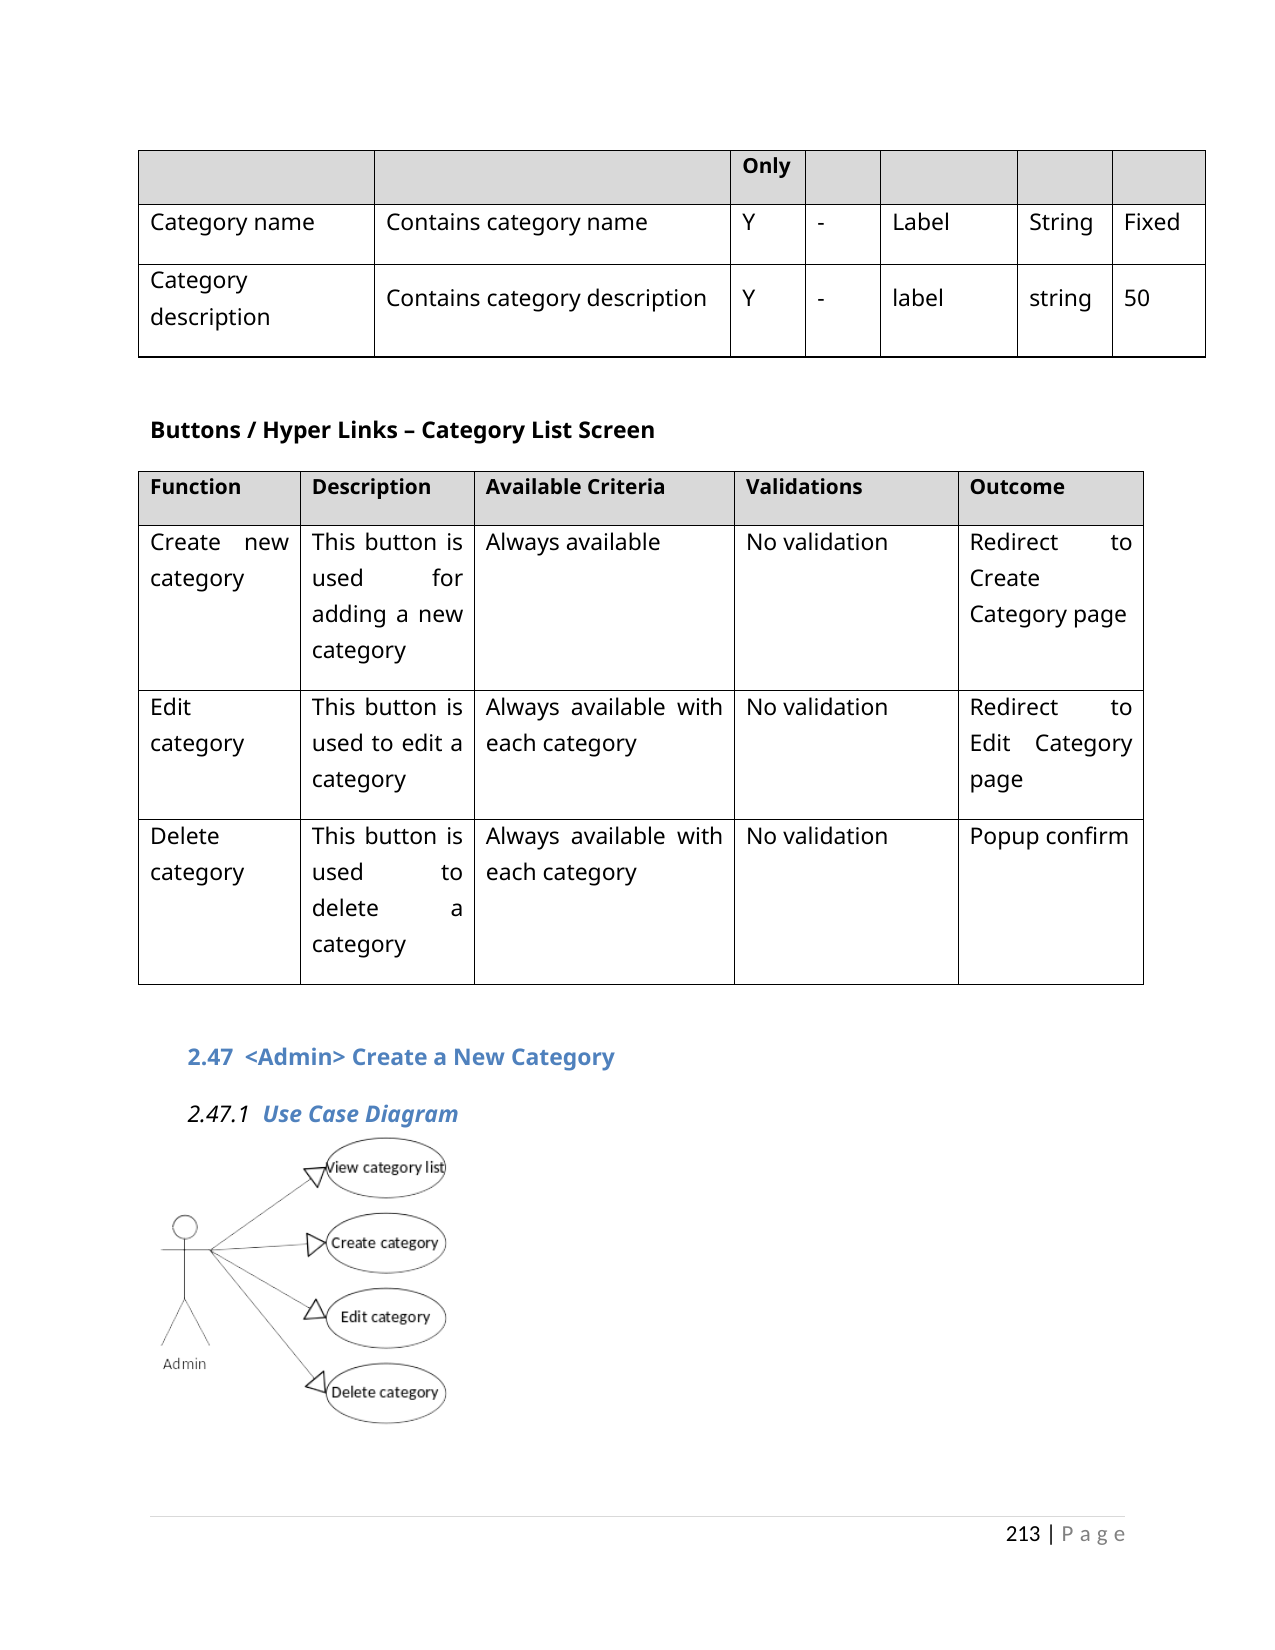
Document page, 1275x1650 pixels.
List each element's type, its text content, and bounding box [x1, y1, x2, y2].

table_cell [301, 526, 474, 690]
text Buttons / Hyper Links – Category List Screen [150, 414, 1125, 445]
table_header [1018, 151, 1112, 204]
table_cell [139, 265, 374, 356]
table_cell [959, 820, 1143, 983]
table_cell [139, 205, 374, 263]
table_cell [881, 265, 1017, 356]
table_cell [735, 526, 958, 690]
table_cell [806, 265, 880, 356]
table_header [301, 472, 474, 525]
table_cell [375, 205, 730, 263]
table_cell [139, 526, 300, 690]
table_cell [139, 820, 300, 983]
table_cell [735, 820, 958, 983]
subtitle <Admin> Create a New Category [187, 1041, 1125, 1073]
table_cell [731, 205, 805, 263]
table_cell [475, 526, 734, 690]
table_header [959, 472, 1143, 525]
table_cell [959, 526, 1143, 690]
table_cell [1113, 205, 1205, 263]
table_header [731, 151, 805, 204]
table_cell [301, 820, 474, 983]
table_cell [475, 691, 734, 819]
subtitle Use Case Diagram [187, 1098, 1125, 1129]
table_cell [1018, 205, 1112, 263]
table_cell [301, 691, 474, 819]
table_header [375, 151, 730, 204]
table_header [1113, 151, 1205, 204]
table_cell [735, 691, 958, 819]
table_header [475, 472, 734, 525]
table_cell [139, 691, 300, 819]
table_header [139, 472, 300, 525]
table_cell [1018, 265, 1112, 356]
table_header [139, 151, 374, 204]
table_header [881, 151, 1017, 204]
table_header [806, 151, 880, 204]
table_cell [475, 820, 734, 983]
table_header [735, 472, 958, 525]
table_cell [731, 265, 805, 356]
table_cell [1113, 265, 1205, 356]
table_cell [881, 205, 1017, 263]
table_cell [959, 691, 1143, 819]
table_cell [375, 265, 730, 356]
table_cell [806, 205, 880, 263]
